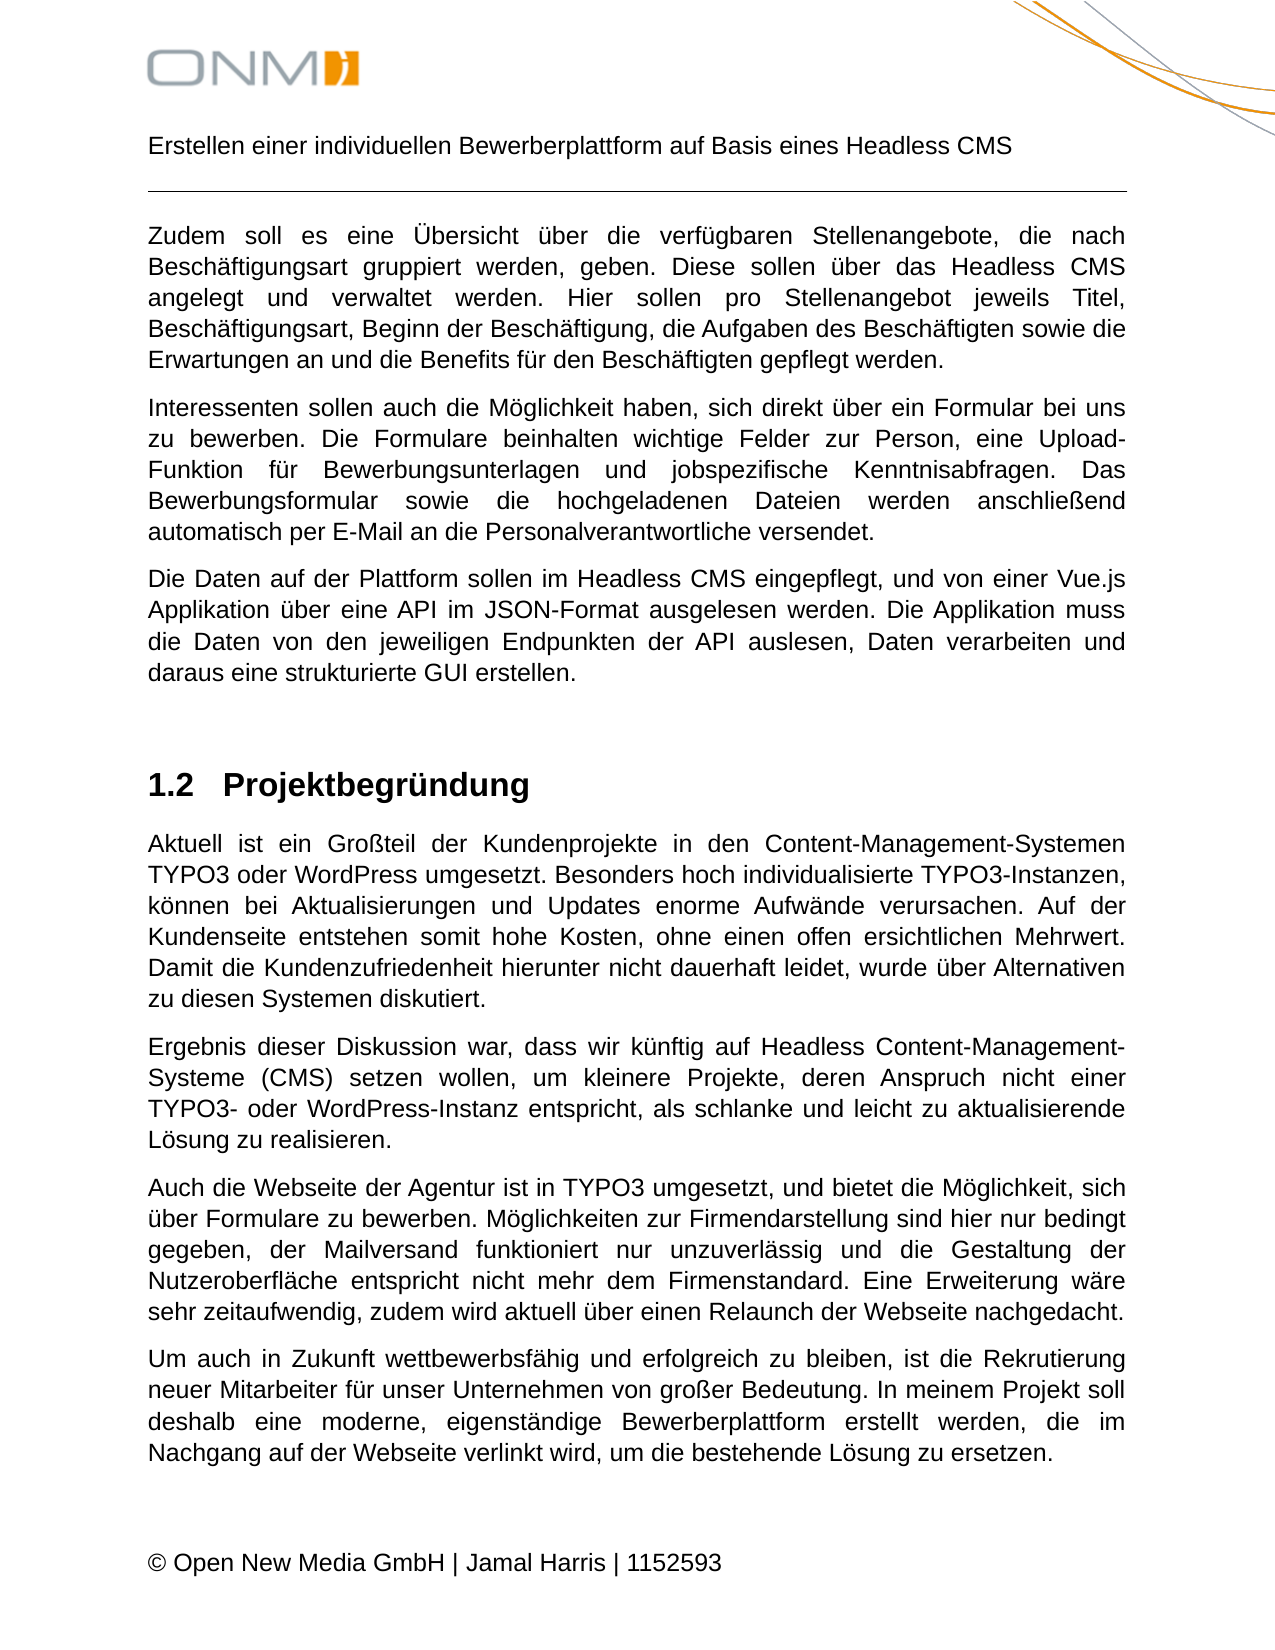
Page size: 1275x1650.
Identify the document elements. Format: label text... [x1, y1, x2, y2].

text Auch die Webseite der Agentur ist in TYPO3 umgesetzt, und bietet die Möglichkeit, sich über Formulare zu bewerben. Möglichkeiten zur Firmendarstellung sind hier nur bedingt gegeben, der Mailversand funktioniert nur unzuverlässig und die Gestaltung der Nutzeroberfläche entspricht nicht mehr dem Firmenstandard. Eine Erweiterung wäre sehr zeitaufwendig, zudem wird aktuell über einen Relaunch der Webseite nachgedacht. [148, 1173, 1127, 1326]
picture [1000, 1, 1275, 147]
text Die Daten auf der Plattform sollen im Headless CMS eingepflegt, und von einer Vue.js Applikation über eine API im JSON-Format ausgelesen werden. Die Applikation muss die Daten von den jeweiligen Endpunkten der API auslesen, Daten verarbeiten und daraus eine strukturierte GUI erstellen. [148, 564, 1127, 686]
text Um auch in Zukunft wettbewerbsfähig und erfolgreich zu bleiben, ist die Rekrutierung neuer Mitarbeiter für unser Unternehmen von großer Bedeutung. In meinem Projekt soll deshalb eine moderne, eigenständige Bewerberplattform erstellt werden, die im Nachgang auf der Webseite verlinkt wird, um die bestehende Lösung zu ersetzen. [148, 1344, 1127, 1466]
subtitle Projektbegründung [148, 765, 1127, 804]
text Zudem soll es eine Übersicht über die verfügbaren Stellenangebote, die nach Beschäftigungsart gruppiert werden, geben. Diese sollen über das Headless CMS angelegt und verwaltet werden. Hier sollen pro Stellenangebot jeweils Titel, Beschäftigungsart, Beginn der Beschäftigung, die Aufgaben des Beschäftigten sowie die Erwartungen an und die Benefits für den Beschäftigten gepflegt werden. [148, 221, 1127, 373]
text Interessenten sollen auch die Möglichkeit haben, sich direkt über ein Formular bei uns zu bewerben. Die Formulare beinhalten wichtige Felder zur Person, eine Upload-Funktion für Bewerbungsunterlagen und jobspezifische Kenntnisabfragen. Das Bewerbungsformular sowie die hochgeladenen Dateien werden anschließend automatisch per E-Mail an die Personalverantwortliche versendet. [148, 392, 1127, 545]
text Aktuell ist ein Großteil der Kundenprojekte in den Content-Management-Systemen TYPO3 oder WordPress umgesetzt. Besonders hoch individualisierte TYPO3-Instanzen, können bei Aktualisierungen und Updates enorme Aufwände verursachen. Auf der Kundenseite entstehen somit hohe Kosten, ohne einen offen ersichtlichen Mehrwert. Damit die Kundenzufriedenheit hierunter nicht dauerhaft leidet, wurde über Alternativen zu diesen Systemen diskutiert. [148, 829, 1127, 1013]
text Ergebnis dieser Diskussion war, dass wir künftig auf Headless Content-Management-Systeme (CMS) setzen wollen, um kleinere Projekte, deren Anspruch nicht einer TYPO3- oder WordPress-Instanz entspricht, als schlanke und leicht zu aktualisierende Lösung zu realisieren. [148, 1032, 1127, 1154]
picture [116, 0, 413, 104]
